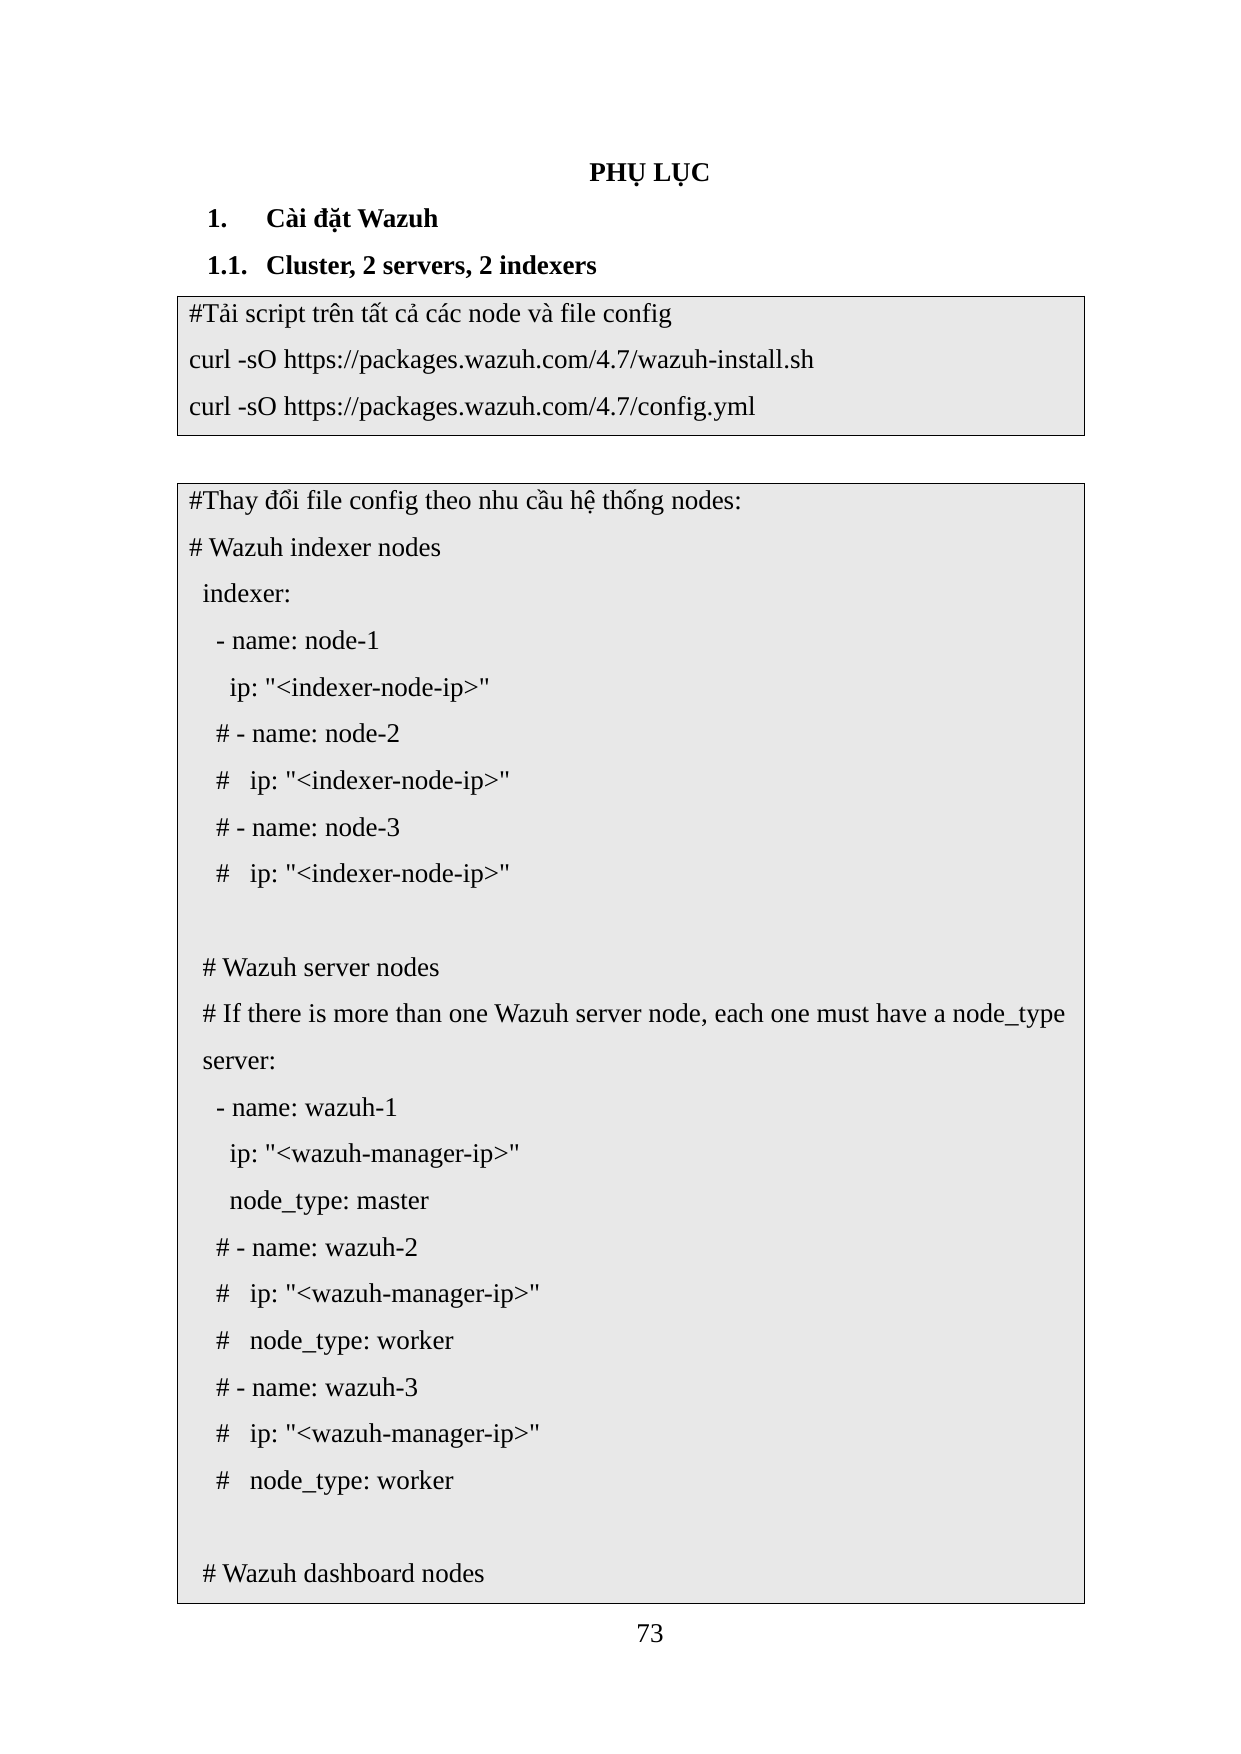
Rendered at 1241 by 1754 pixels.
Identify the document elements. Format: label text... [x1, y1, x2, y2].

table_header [178, 484, 1084, 1603]
subtitle Cluster, 2 servers, 2 indexers [207, 249, 1122, 280]
subtitle PHỤ LỤC [177, 156, 1122, 187]
subtitle Cài đặt Wazuh [207, 202, 1122, 233]
table_header #Tải script trên tất cả các node và file config curl -sO https://packages.wazuh.com/4.7/wazuh-install.sh curl -sO https://packages.wazuh.com/4.7/config.yml [178, 297, 1084, 435]
